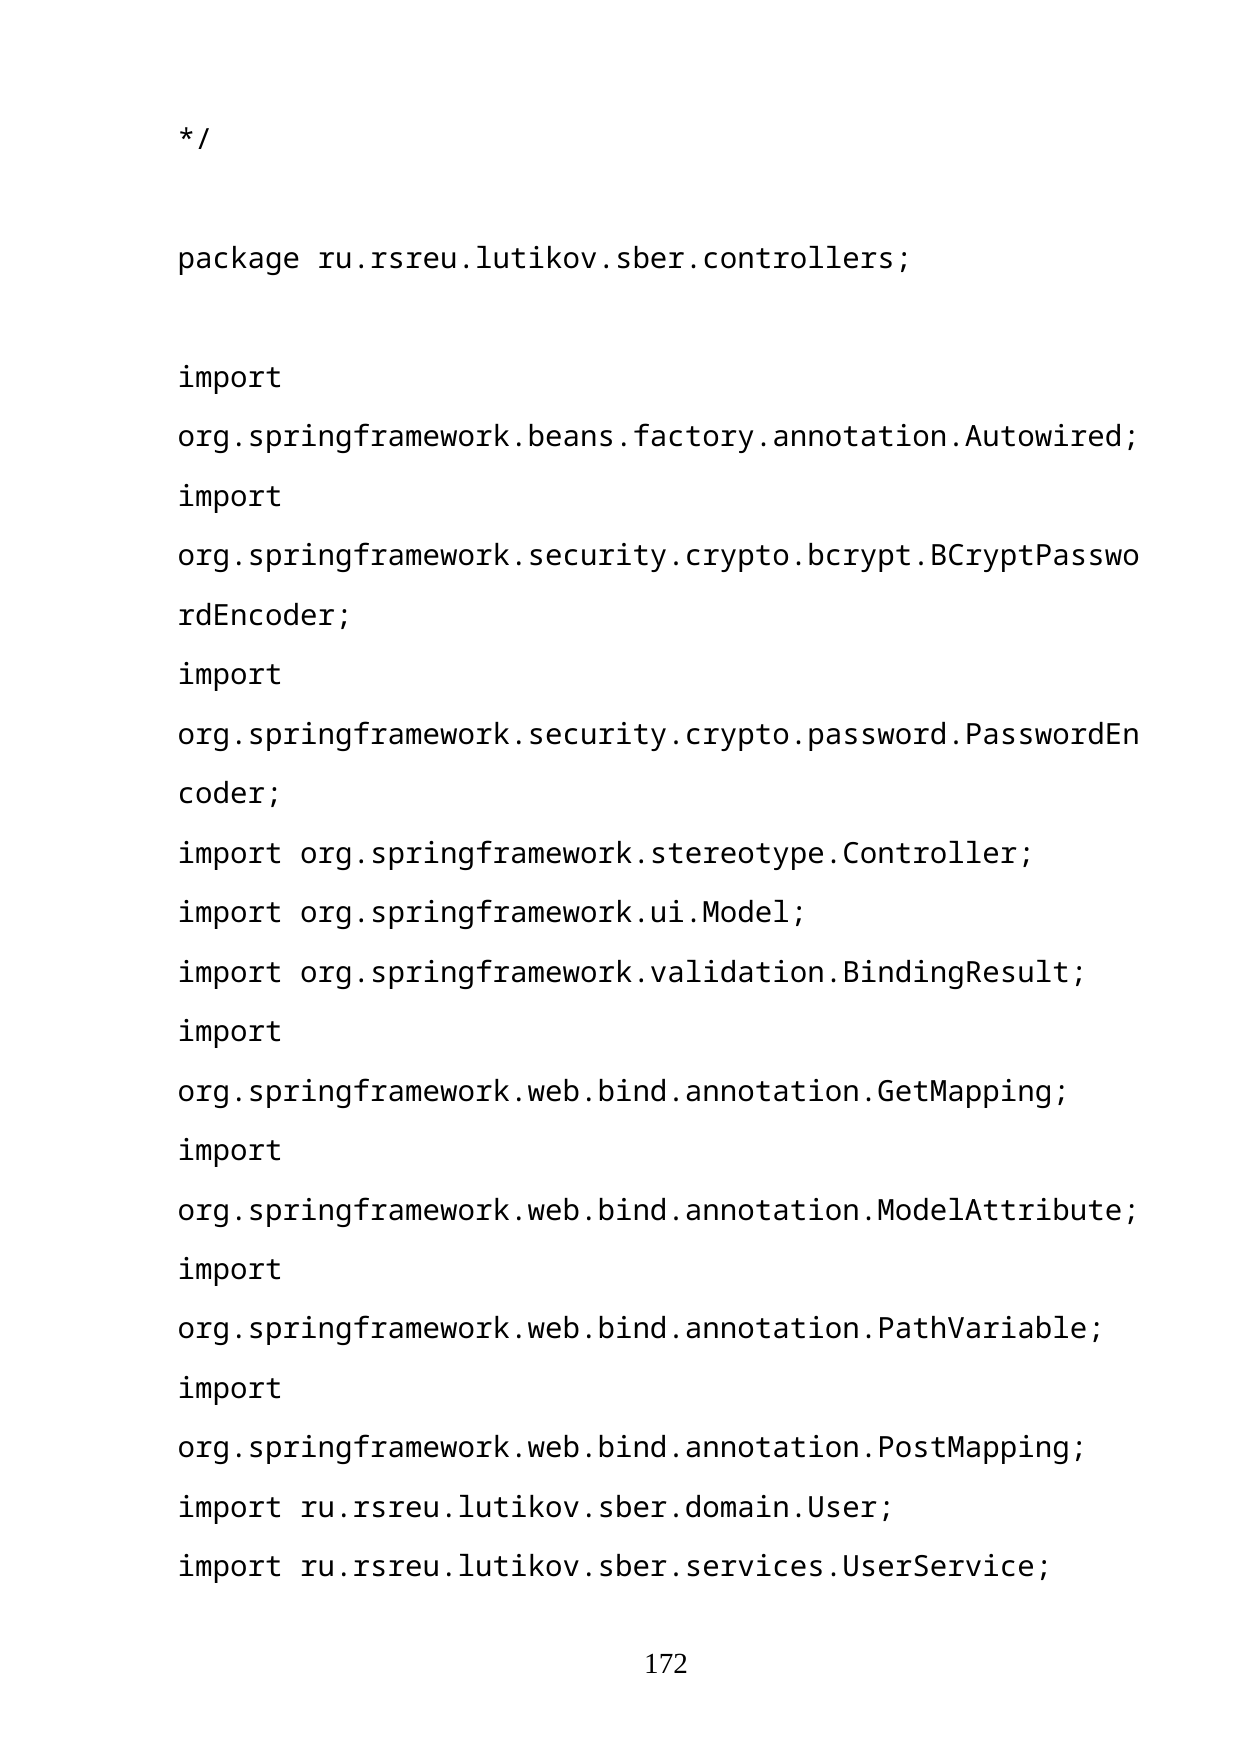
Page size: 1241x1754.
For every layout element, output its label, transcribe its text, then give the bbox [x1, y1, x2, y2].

text import org.springframework.beans.factory.annotation.Autowired; [177, 356, 1152, 455]
text import org.springframework.web.bind.annotation.PathVariable; [177, 1248, 1152, 1347]
text import ru.rsreu.lutikov.sber.domain.User; [177, 1486, 1152, 1526]
text import org.springframework.ui.Model; [177, 891, 1152, 931]
text import org.springframework.web.bind.annotation.ModelAttribute; [177, 1129, 1152, 1228]
text package ru.rsreu.lutikov.sber.controllers; [177, 237, 1152, 277]
text import org.springframework.stereotype.Controller; [177, 832, 1152, 872]
text */ [177, 118, 1152, 158]
text import org.springframework.security.crypto.bcrypt.BCryptPasswordEncoder; [177, 475, 1152, 634]
text import org.springframework.security.crypto.password.PasswordEncoder; [177, 653, 1152, 812]
text import org.springframework.web.bind.annotation.GetMapping; [177, 1010, 1152, 1109]
text import org.springframework.validation.BindingResult; [177, 951, 1152, 991]
text import ru.rsreu.lutikov.sber.services.UserService; [177, 1546, 1152, 1585]
text import org.springframework.web.bind.annotation.PostMapping; [177, 1367, 1152, 1466]
